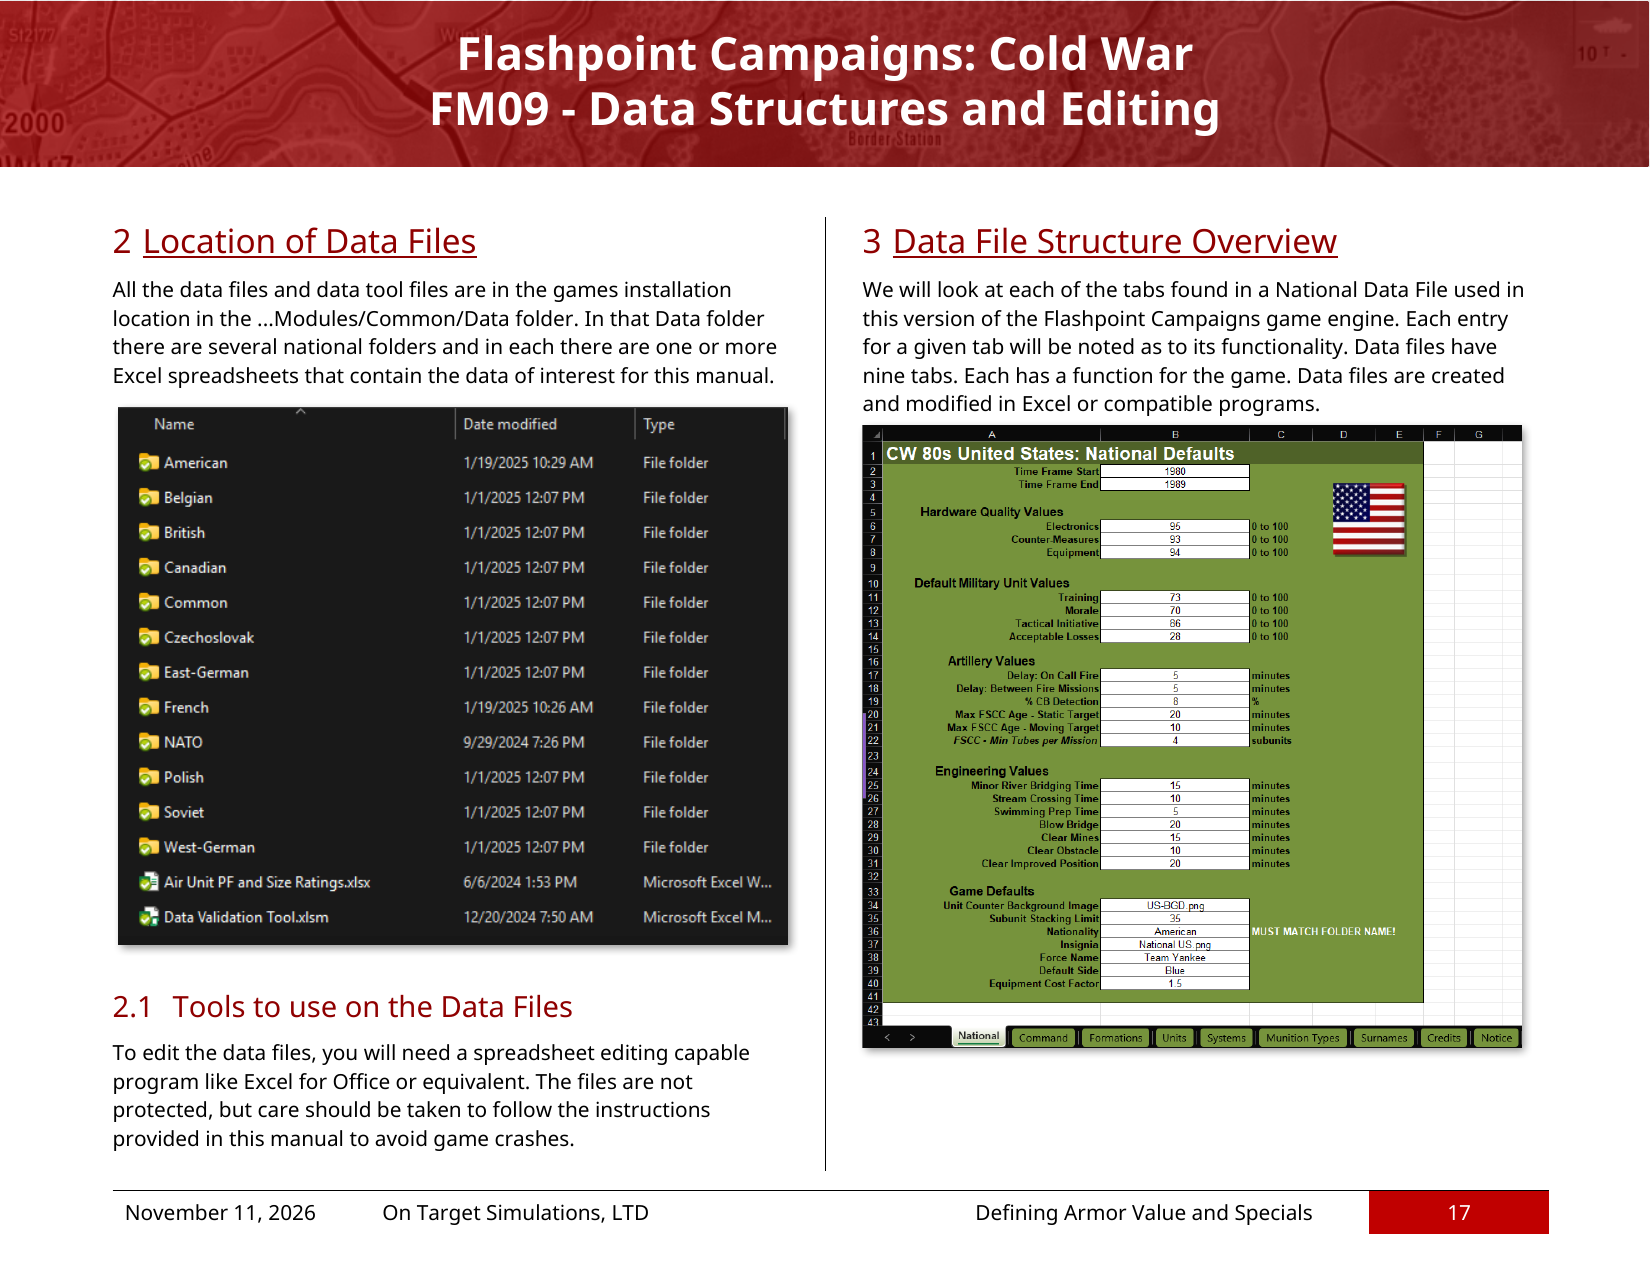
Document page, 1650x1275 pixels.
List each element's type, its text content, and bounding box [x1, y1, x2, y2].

picture [118, 407, 788, 945]
subtitle Location of Data Files [112, 217, 787, 263]
subtitle Data File Structure Overview [862, 217, 1537, 263]
picture [0, 0, 1650, 167]
text All the data files and data tool files are in the games installation location in the ...Modules/Common/Data folder. In that Data folder there are several national folders and in each there are one or more Excel spreadsheets that contain the data of interest for this manual. [112, 275, 787, 389]
subtitle Tools to use on the Data Files [112, 986, 787, 1026]
text We will look at each of the tabs found in a National Data File used in this version of the Flashpoint Campaigns game engine. Each entry for a given tab will be noted as to its functionality. Data files have nine tabs. Each has a function for the game. Data files are created and modified in Excel or compatible programs. [862, 275, 1537, 418]
text To edit the data files, you will need a spreadsheet editing capable program like Excel for Office or equivalent. The files are not protected, but care should be taken to follow the instructions provided in this manual to avoid game crashes. [112, 1038, 787, 1152]
picture [862, 425, 1522, 1048]
